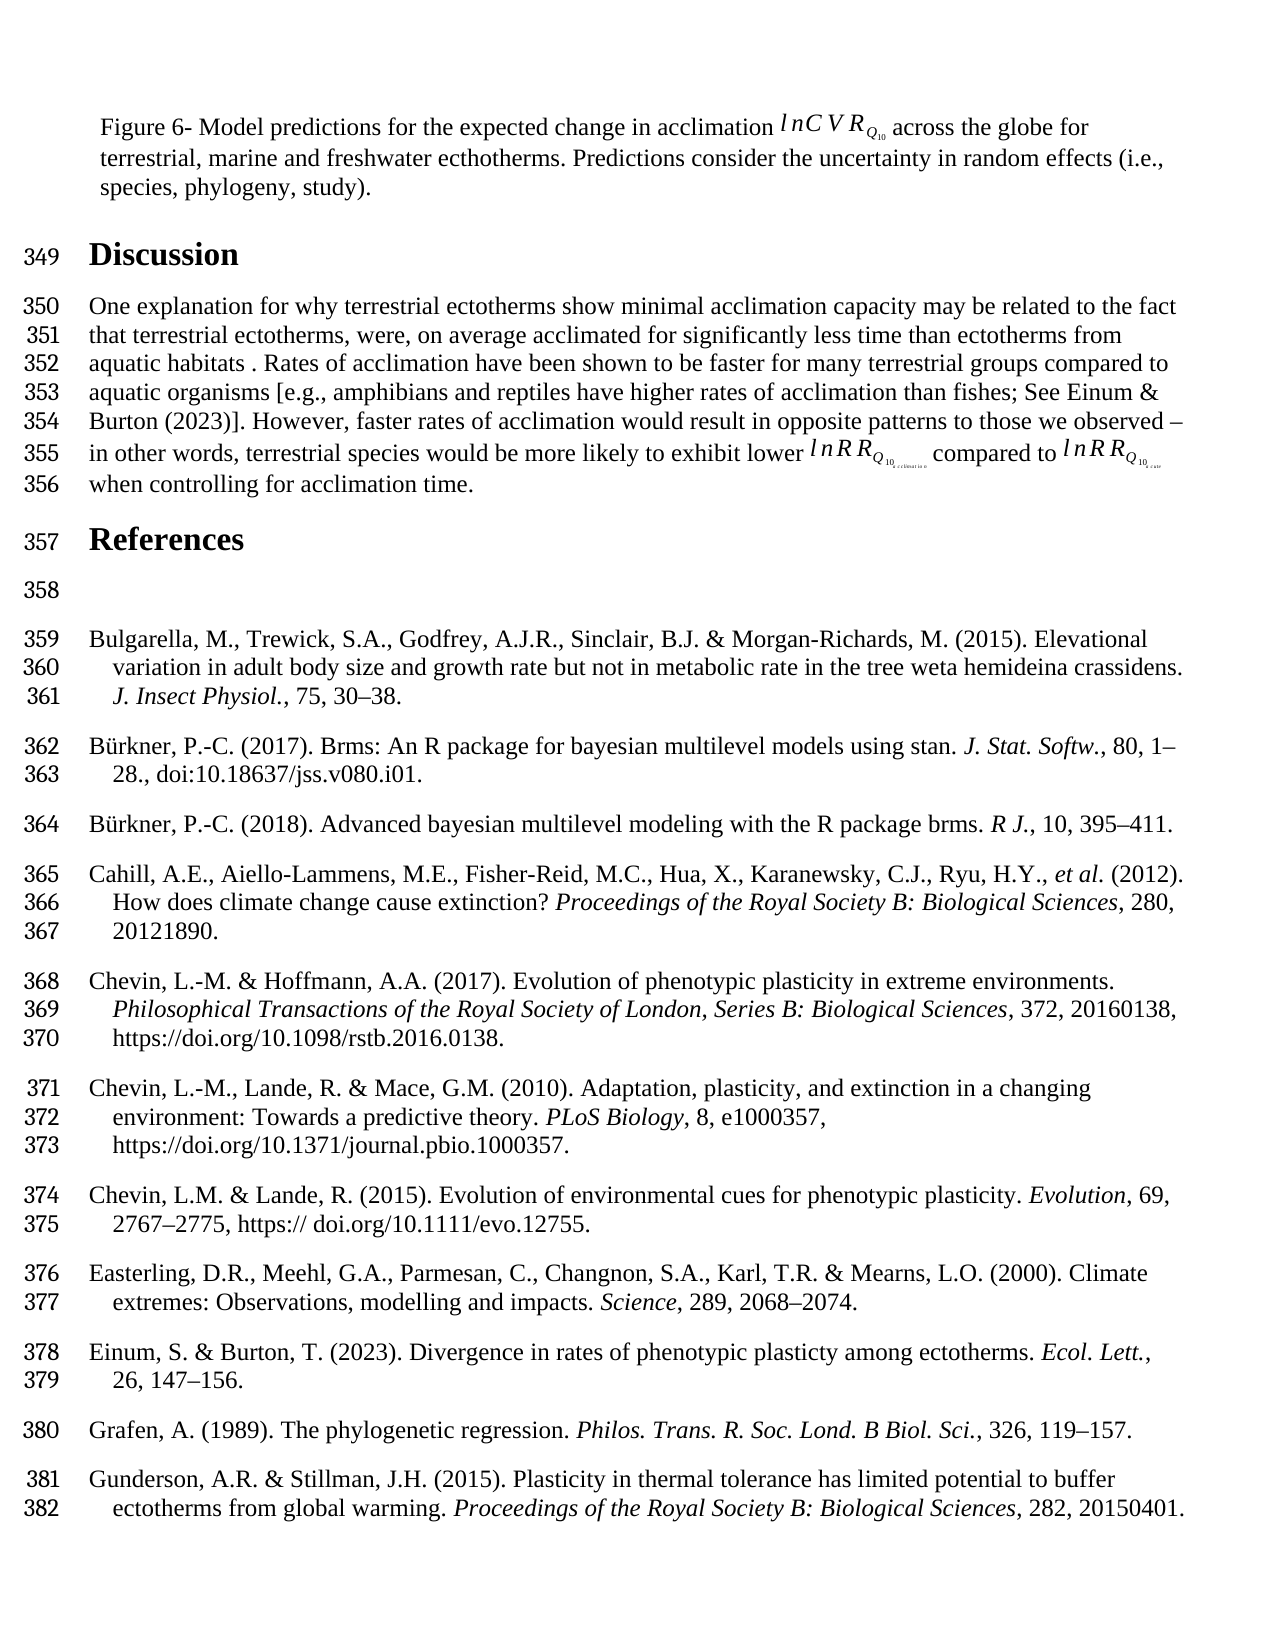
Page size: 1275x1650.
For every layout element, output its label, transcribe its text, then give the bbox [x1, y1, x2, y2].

subtitle Discussion [89, 234, 1186, 272]
text Bulgarella, M., Trewick, S.A., Godfrey, A.J.R., Sinclair, B.J. & Morgan-Richards, M. (2015). Elevational variation in adult body size and growth rate but not in metabolic rate in the tree weta hemideina crassidens. J. Insect Physiol., 75, 30–38. [89, 624, 1186, 710]
text Gunderson, A.R. & Stillman, J.H. (2015). Plasticity in thermal tolerance has limited potential to buffer ectotherms from global warming. Proceedings of the Royal Society B: Biological Sciences, 282, 20150401. [89, 1464, 1186, 1522]
subtitle References [89, 519, 1186, 557]
text Chevin, L.-M. & Hoffmann, A.A. (2017). Evolution of phenotypic plasticity in extreme environments. Philosophical Transactions of the Royal Society of London, Series B: Biological Sciences, 372, 20160138, https://doi.org/10.1098/rstb.2016.0138. [89, 966, 1186, 1052]
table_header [89, 89, 1186, 213]
text Einum, S. & Burton, T. (2023). Divergence in rates of phenotypic plasticty among ectotherms. Ecol. Lett., 26, 147–156. [89, 1337, 1186, 1394]
text Grafen, A. (1989). The phylogenetic regression. Philos. Trans. R. Soc. Lond. B Biol. Sci., 326, 119–157. [89, 1415, 1186, 1444]
text One explanation for why terrestrial ectotherms show minimal acclimation capacity may be related to the fact that terrestrial ectotherms, were, on average acclimated for significantly less time than ectotherms from aquatic habitats . Rates of acclimation have been shown to be faster for many terrestrial groups compared to aquatic organisms [e.g., amphibians and reptiles have higher rates of acclimation than fishes; See Einum & Burton (2023)]. However, faster rates of acclimation would result in opposite patterns to those we observed – in other words, terrestrial species would be more likely to exhibit lower compared to when controlling for acclimation time. [89, 291, 1186, 498]
text Chevin, L.-M., Lande, R. & Mace, G.M. (2010). Adaptation, plasticity, and extinction in a changing environment: Towards a predictive theory. PLoS Biology, 8, e1000357, https://doi.org/10.1371/journal.pbio.1000357. [89, 1073, 1186, 1159]
text Bürkner, P.-C. (2018). Advanced bayesian multilevel modeling with the R package brms. R J., 10, 395–411. [89, 809, 1186, 838]
text Easterling, D.R., Meehl, G.A., Parmesan, C., Changnon, S.A., Karl, T.R. & Mearns, L.O. (2000). Climate extremes: Observations, modelling and impacts. Science, 289, 2068–2074. [89, 1258, 1186, 1316]
text Chevin, L.M. & Lande, R. (2015). Evolution of environmental cues for phenotypic plasticity. Evolution, 69, 2767–2775, https:// doi.org/10.1111/evo.12755. [89, 1180, 1186, 1237]
text Cahill, A.E., Aiello-Lammens, M.E., Fisher-Reid, M.C., Hua, X., Karanewsky, C.J., Ryu, H.Y., et al. (2012). How does climate change cause extinction? Proceedings of the Royal Society B: Biological Sciences, 280, 20121890. [89, 859, 1186, 945]
text Bürkner, P.-C. (2017). Brms: An R package for bayesian multilevel models using stan. J. Stat. Softw., 80, 1–28., doi:10.18637/jss.v080.i01. [89, 731, 1186, 788]
